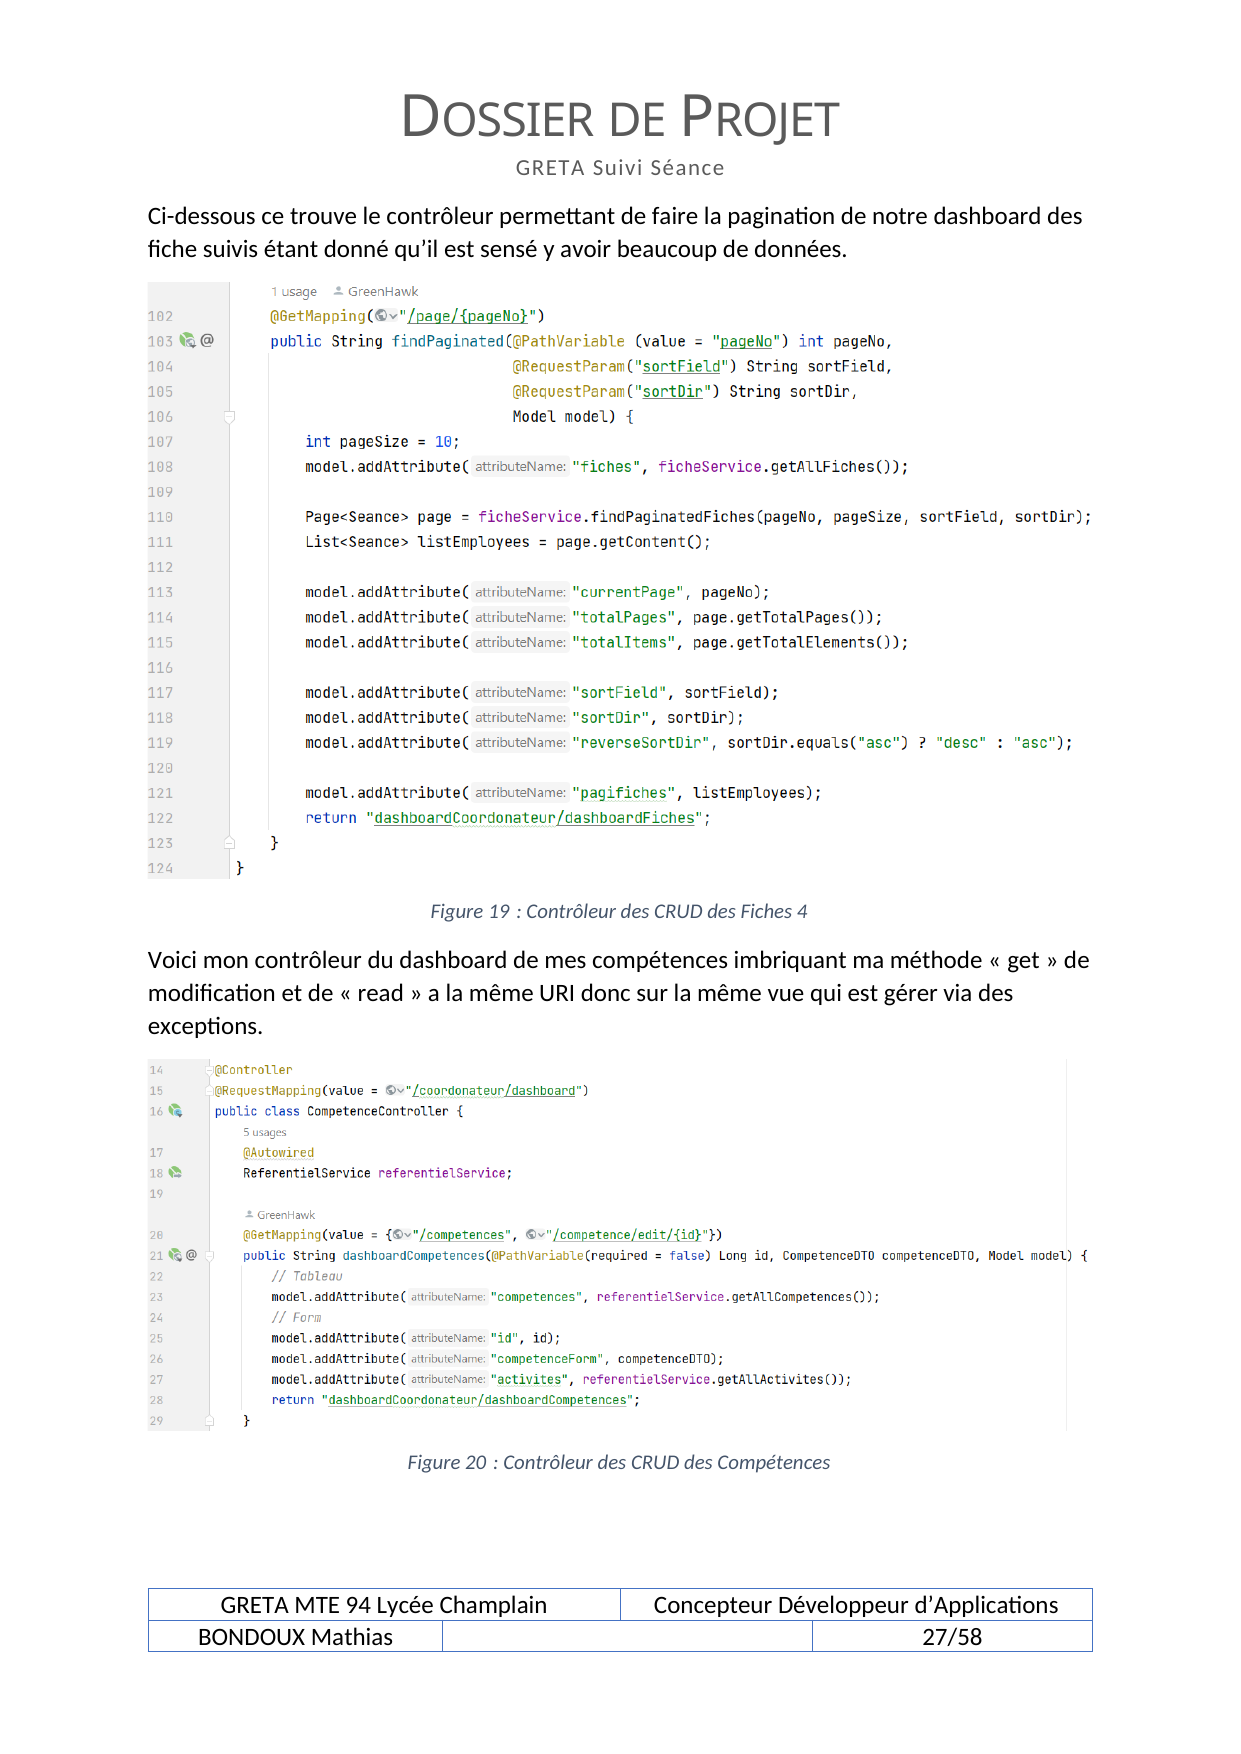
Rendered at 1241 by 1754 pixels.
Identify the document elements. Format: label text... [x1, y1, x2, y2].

text Figure 19 : Contrôleur des CRUD des Fiches 4 [148, 898, 1093, 923]
text Ci-dessous ce trouve le contrôleur permettant de faire la pagination de notre dashboard des fiche suivis étant donné qu’il est sensé y avoir beaucoup de données. [148, 200, 1093, 263]
text Figure 20 : Contrôleur des CRUD des Compétences [148, 1449, 1093, 1474]
picture [147, 282, 1093, 879]
picture [147, 1059, 1093, 1431]
text Voici mon contrôleur du dashboard de mes compétences imbriquant ma méthode « get » de modification et de « read » a la même URI donc sur la même vue qui est gérer via des exceptions. [148, 944, 1093, 1041]
